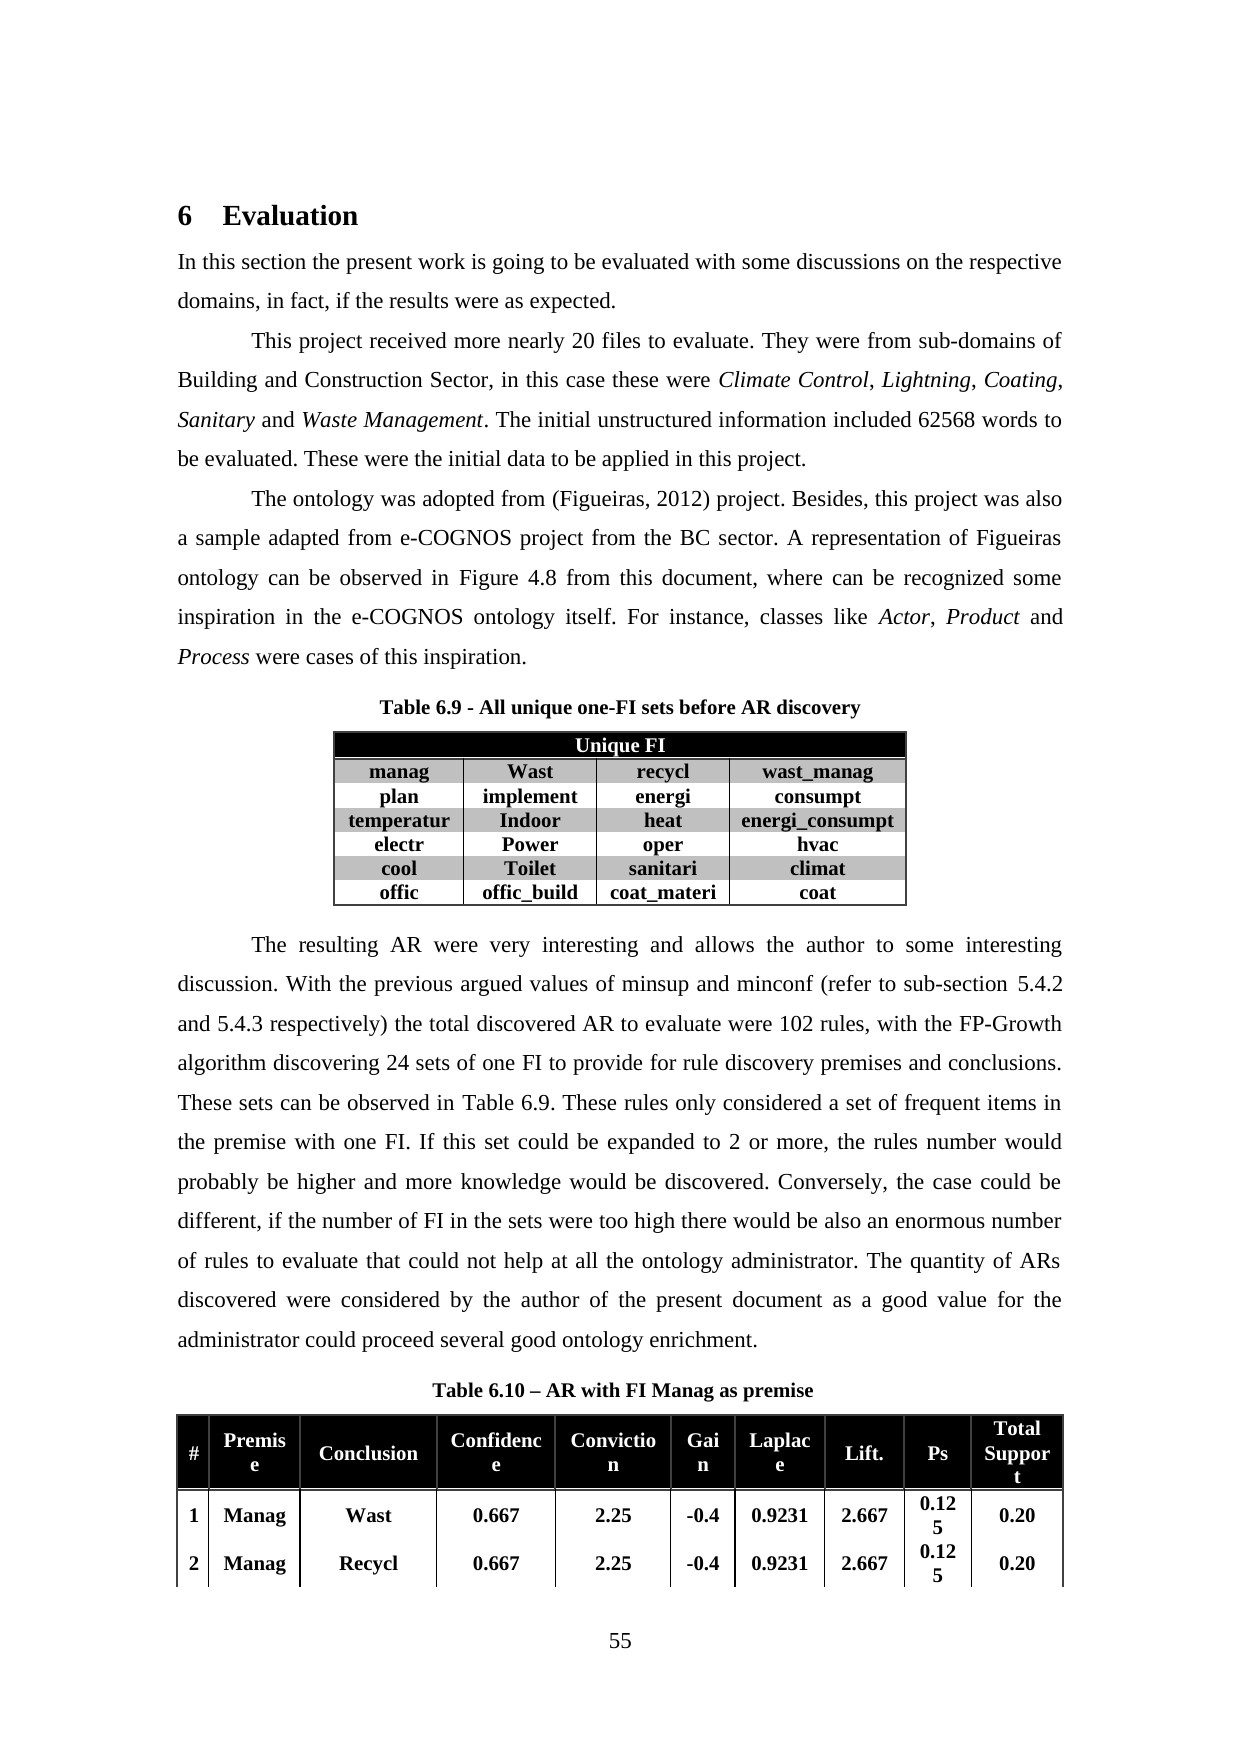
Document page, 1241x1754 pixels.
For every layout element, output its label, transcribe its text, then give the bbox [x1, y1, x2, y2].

table_cell 0.667 [437, 1539, 555, 1587]
table_header Ps [905, 1416, 970, 1488]
table_cell heat [597, 808, 729, 832]
table_cell Power [464, 832, 596, 856]
table_cell Recycl [301, 1539, 436, 1587]
table_cell plan [335, 784, 463, 808]
table_cell oper [597, 832, 729, 856]
table_cell 0.9231 [736, 1539, 824, 1587]
table_cell 2.667 [825, 1491, 904, 1539]
table_cell implement [464, 784, 596, 808]
table_header Lift. [826, 1416, 903, 1488]
table_cell energi [597, 784, 729, 808]
table_cell -0.4 [671, 1539, 734, 1587]
table_cell climat [730, 856, 905, 880]
table_cell hvac [730, 832, 905, 856]
table_cell 0.667 [437, 1491, 555, 1539]
table_header Conclusion [301, 1416, 436, 1488]
table_cell coat_materi [597, 880, 729, 904]
table_header Unique FI [335, 733, 905, 757]
table_header Conviction [556, 1416, 670, 1488]
table_cell 0.125 [905, 1491, 971, 1539]
table_cell cool [335, 856, 463, 880]
table_cell offic [335, 880, 463, 904]
table_cell coat [730, 880, 905, 904]
table_cell sanitari [597, 856, 729, 880]
text This project received more nearly 20 files to evaluate. They were from sub-domains of Building and Construction Sector, in this case these were Climate Control, Lightning, Coating, Sanitary and Waste Management. The initial unstructured information included 62568 words to be evaluated. These were the initial data to be applied in this project. [177, 327, 1063, 472]
table_cell 0.20 [972, 1539, 1062, 1587]
table_cell temperatur [335, 808, 463, 832]
table_cell Wast [301, 1491, 436, 1539]
table_header Confidence [438, 1416, 554, 1488]
table_cell -0.4 [671, 1491, 734, 1539]
subtitle Evaluation [177, 198, 1063, 231]
table_cell energi_consumpt [730, 808, 905, 832]
text In this section the present work is going to be evaluated with some discussions on the respective domains, in fact, if the results were as expected. [177, 248, 1063, 314]
table_cell 2.25 [556, 1491, 670, 1539]
table_cell Manag [209, 1491, 299, 1539]
table_cell 1 [178, 1491, 208, 1539]
table_header Premise [210, 1416, 299, 1488]
table_cell 0.125 [905, 1539, 971, 1587]
table_cell Indoor [464, 808, 596, 832]
table_header Gain [672, 1416, 734, 1488]
table_cell Toilet [464, 856, 596, 880]
table_cell 0.9231 [736, 1491, 824, 1539]
table_cell manag [335, 760, 463, 783]
table_cell Manag [209, 1539, 299, 1587]
table_cell offic_build [464, 880, 596, 904]
table_cell 2 [178, 1539, 208, 1587]
table_cell wast_manag [730, 760, 905, 783]
table_cell consumpt [730, 784, 905, 808]
table_cell recycl [597, 760, 729, 783]
table_cell 2.667 [825, 1539, 904, 1587]
table_header Laplace [736, 1416, 824, 1488]
table_cell 2.25 [556, 1539, 670, 1587]
table_cell 0.20 [972, 1491, 1062, 1539]
table_cell electr [335, 832, 463, 856]
table_header # [178, 1416, 208, 1488]
table_header Total Support [972, 1416, 1062, 1488]
table_cell Wast [464, 760, 596, 783]
